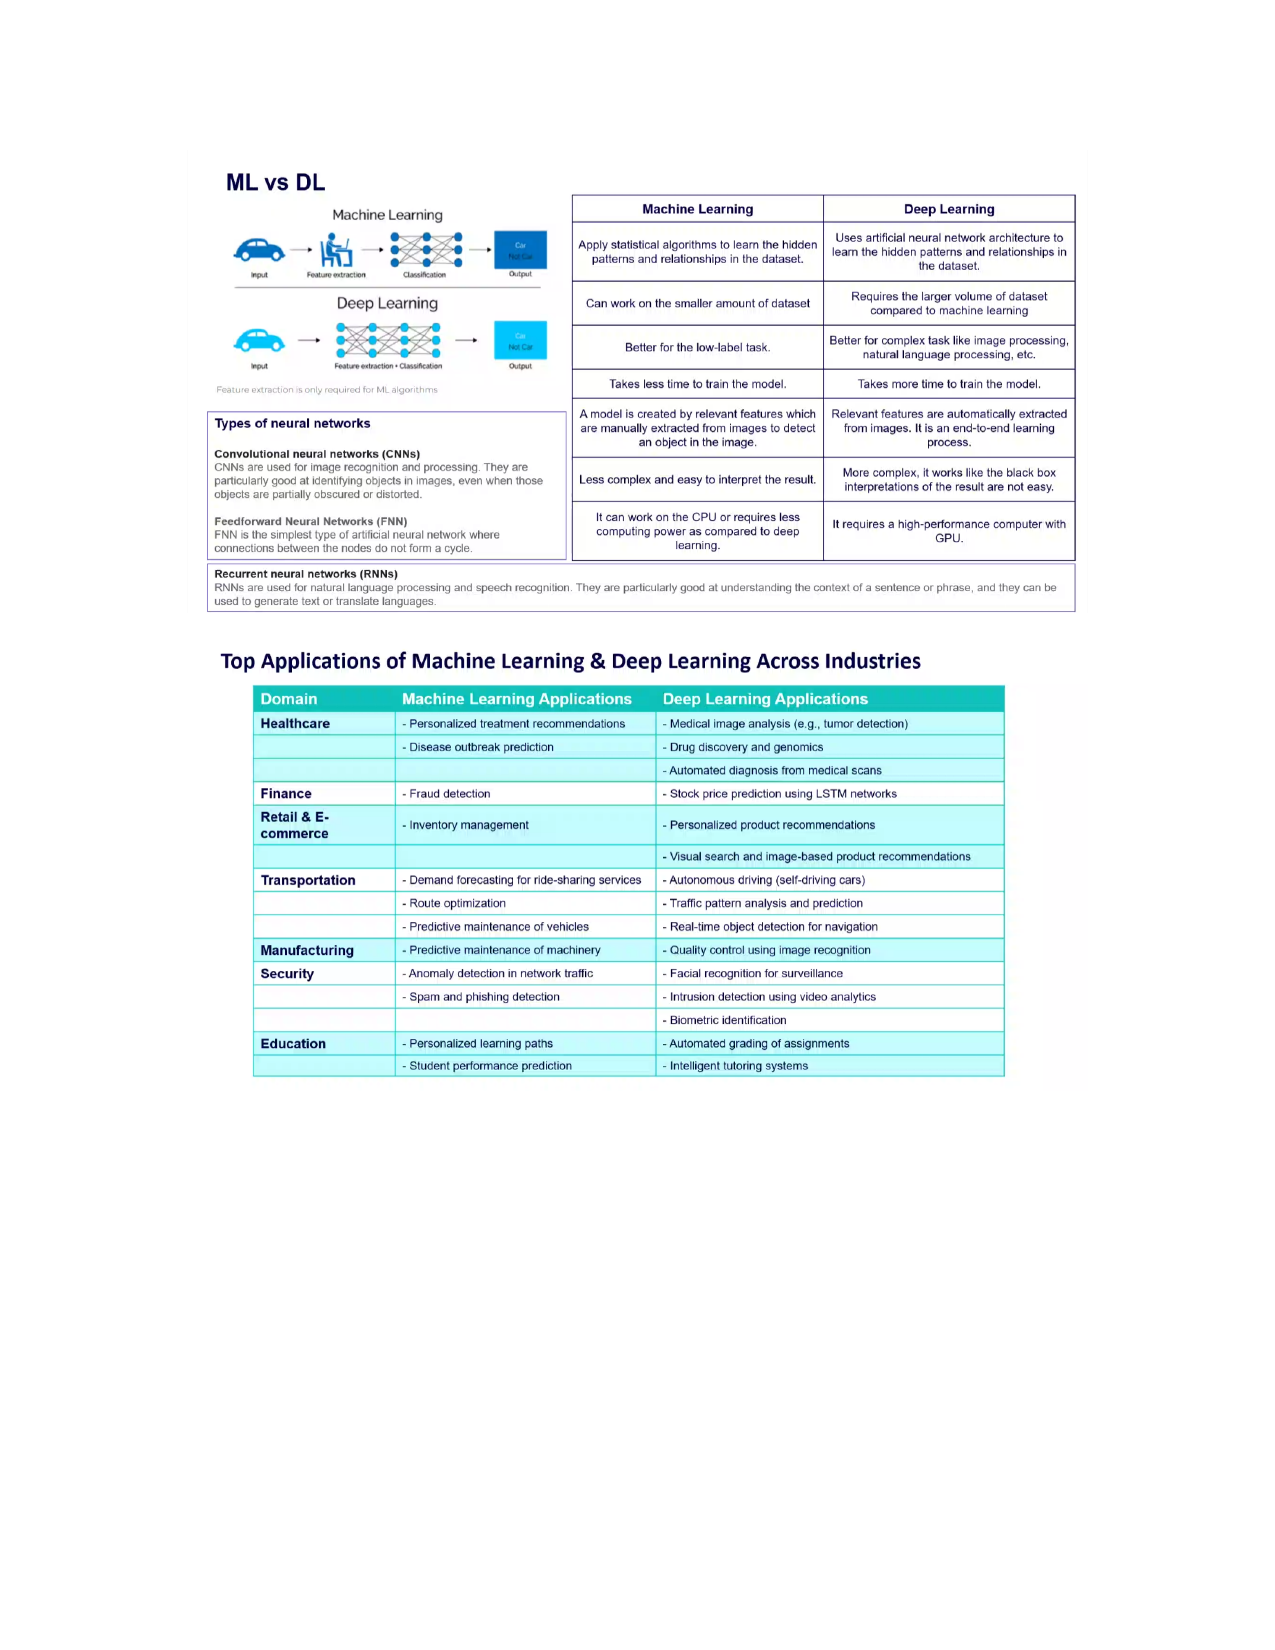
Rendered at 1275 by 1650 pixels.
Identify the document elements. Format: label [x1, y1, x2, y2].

picture [187, 150, 1088, 613]
picture [187, 637, 1088, 1091]
